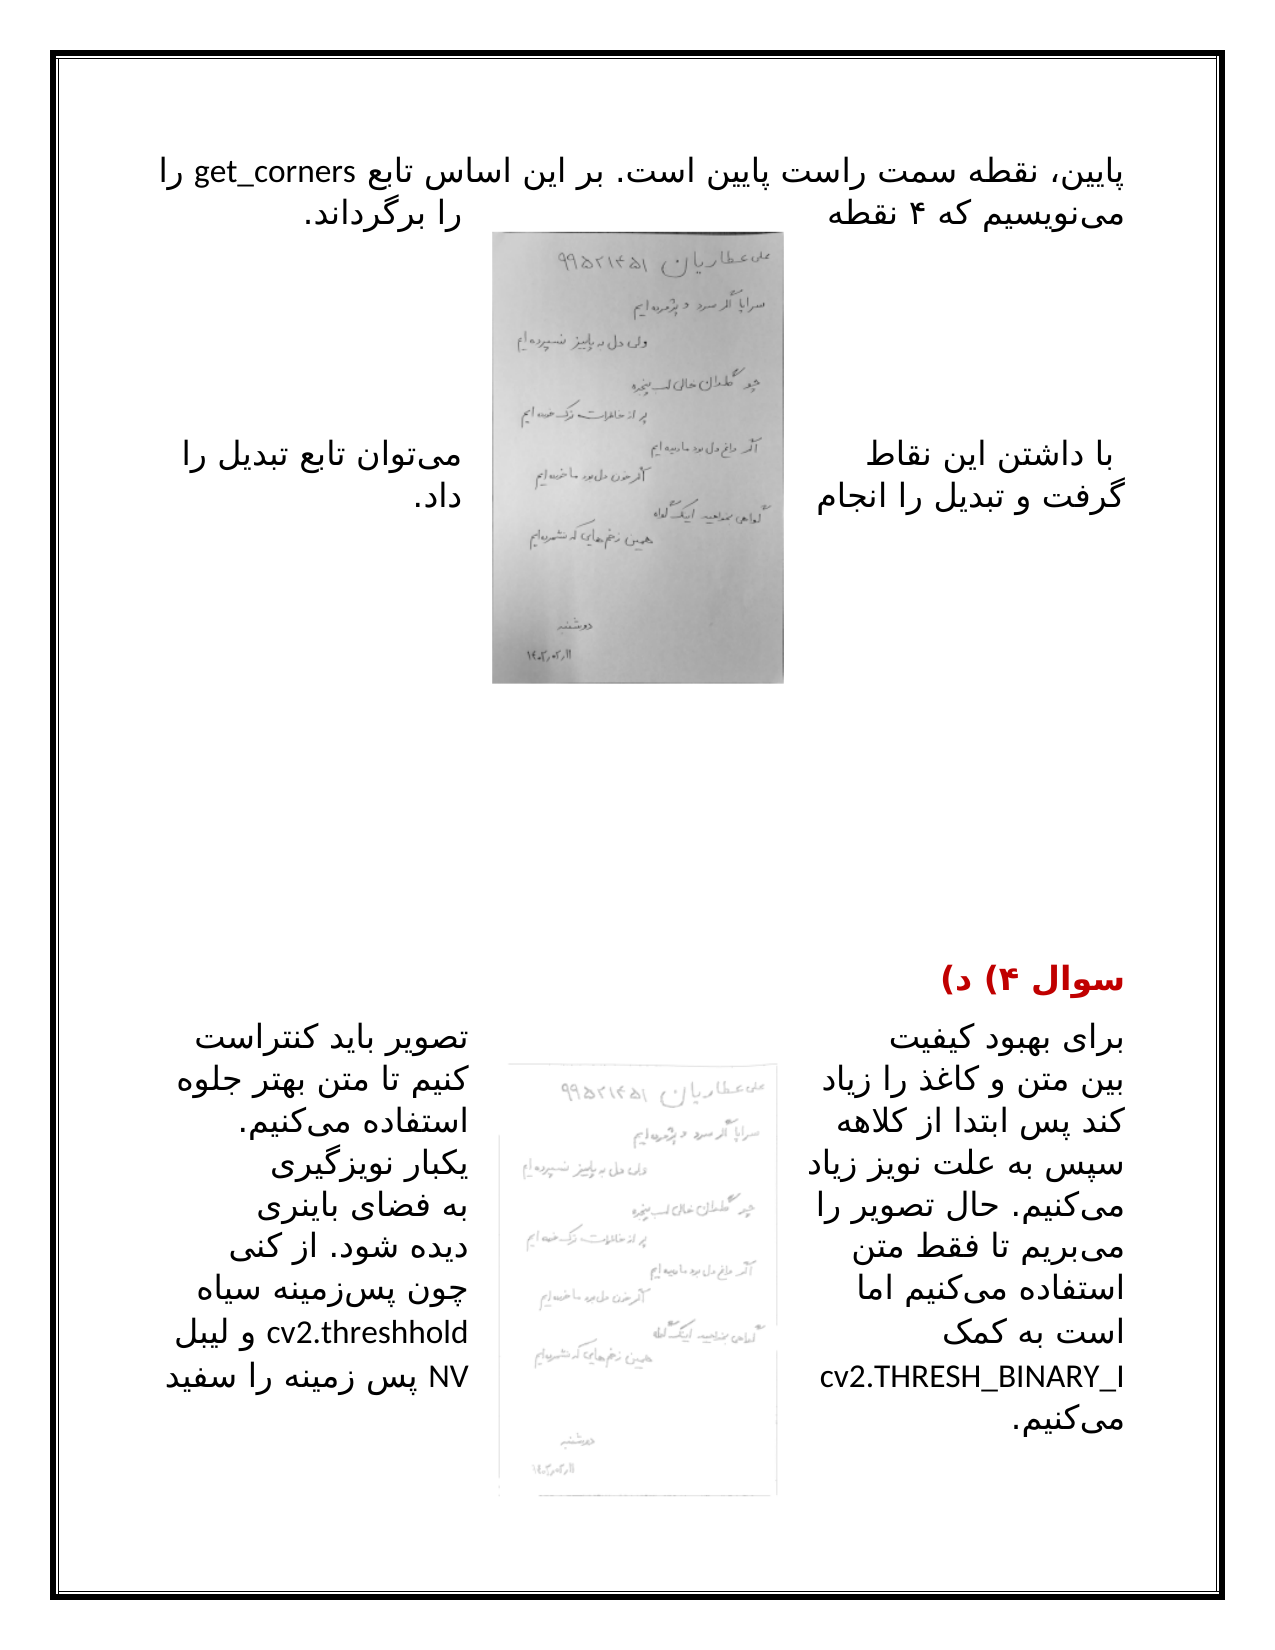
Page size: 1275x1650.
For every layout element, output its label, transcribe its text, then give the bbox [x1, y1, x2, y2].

text با داشتن این نقاط می‌توان تابع تبدیل را گرفت و تبدیل را انجام داد. [150, 434, 481, 515]
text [150, 150, 1125, 233]
text با داشتن این نقاط می‌توان تابع تبدیل را گرفت و تبدیل را انجام داد. [795, 434, 1125, 515]
text سوال ۴) د) [150, 959, 1125, 998]
picture [487, 1053, 788, 1508]
picture [481, 221, 795, 696]
